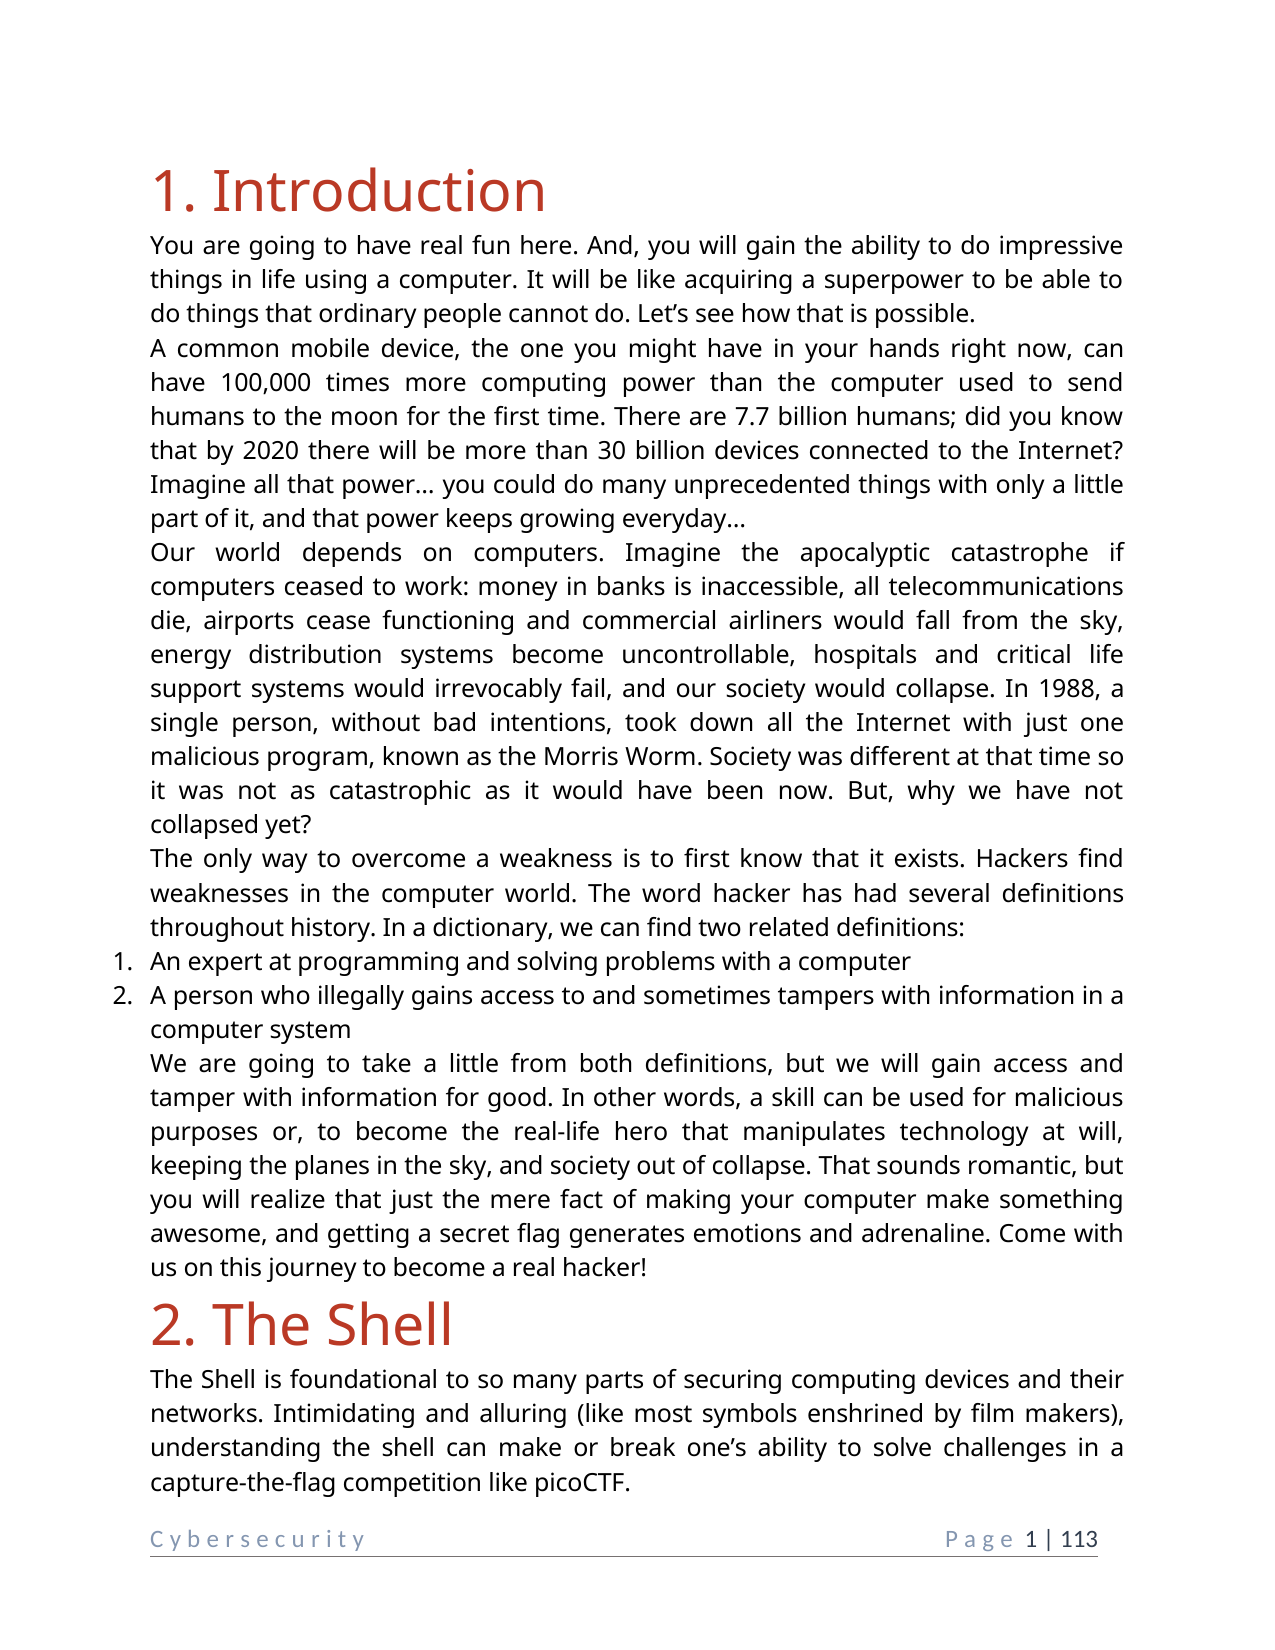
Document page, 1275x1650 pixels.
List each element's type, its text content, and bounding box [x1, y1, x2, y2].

text You are going to have real fun here. And, you will gain the ability to do impressive things in life using a computer. It will be like acquiring a superpower to be able to do things that ordinary people cannot do. Let’s see how that is possible. [150, 228, 1125, 330]
list An expert at programming and solving problems with a computer [112, 943, 1125, 977]
text The only way to overcome a weakness is to first know that it exists. Hackers find weaknesses in the computer world. The word hacker has had several definitions throughout history. In a dictionary, we can find two related definitions: [150, 841, 1125, 943]
list A person who illegally gains access to and sometimes tampers with information in a computer system [112, 977, 1125, 1046]
text The Shell is foundational to so many parts of securing computing devices and their networks. Intimidating and alluring (like most symbols enshrined by film makers), understanding the shell can make or break one’s ability to solve challenges in a capture-the-flag competition like picoCTF. [150, 1362, 1125, 1498]
text A common mobile device, the one you might have in your hands right now, can have 100,000 times more computing power than the computer used to send humans to the moon for the first time. There are 7.7 billion humans; did you know that by 2020 there will be more than 30 billion devices connected to the Internet? Imagine all that power…​ you could do many unprecedented things with only a little part of it, and that power keeps growing everyday…​ [150, 330, 1125, 534]
text We are going to take a little from both definitions, but we will gain access and tamper with information for good. In other words, a skill can be used for malicious purposes or, to become the real-life hero that manipulates technology at will, keeping the planes in the sky, and society out of collapse. That sounds romantic, but you will realize that just the mere fact of making your computer make something awesome, and getting a secret flag generates emotions and adrenaline. Come with us on this journey to become a real hacker! [150, 1046, 1125, 1284]
text 2. The Shell [150, 1284, 1125, 1362]
text 1. Introduction [150, 150, 1125, 228]
text Our world depends on computers. Imagine the apocalyptic catastrophe if computers ceased to work: money in banks is inaccessible, all telecommunications die, airports cease functioning and commercial airliners would fall from the sky, energy distribution systems become uncontrollable, hospitals and critical life support systems would irrevocably fail, and our society would collapse. In 1988, a single person, without bad intentions, took down all the Internet with just one malicious program, known as the Morris Worm. Society was different at that time so it was not as catastrophic as it would have been now. But, why we have not collapsed yet? [150, 534, 1125, 841]
